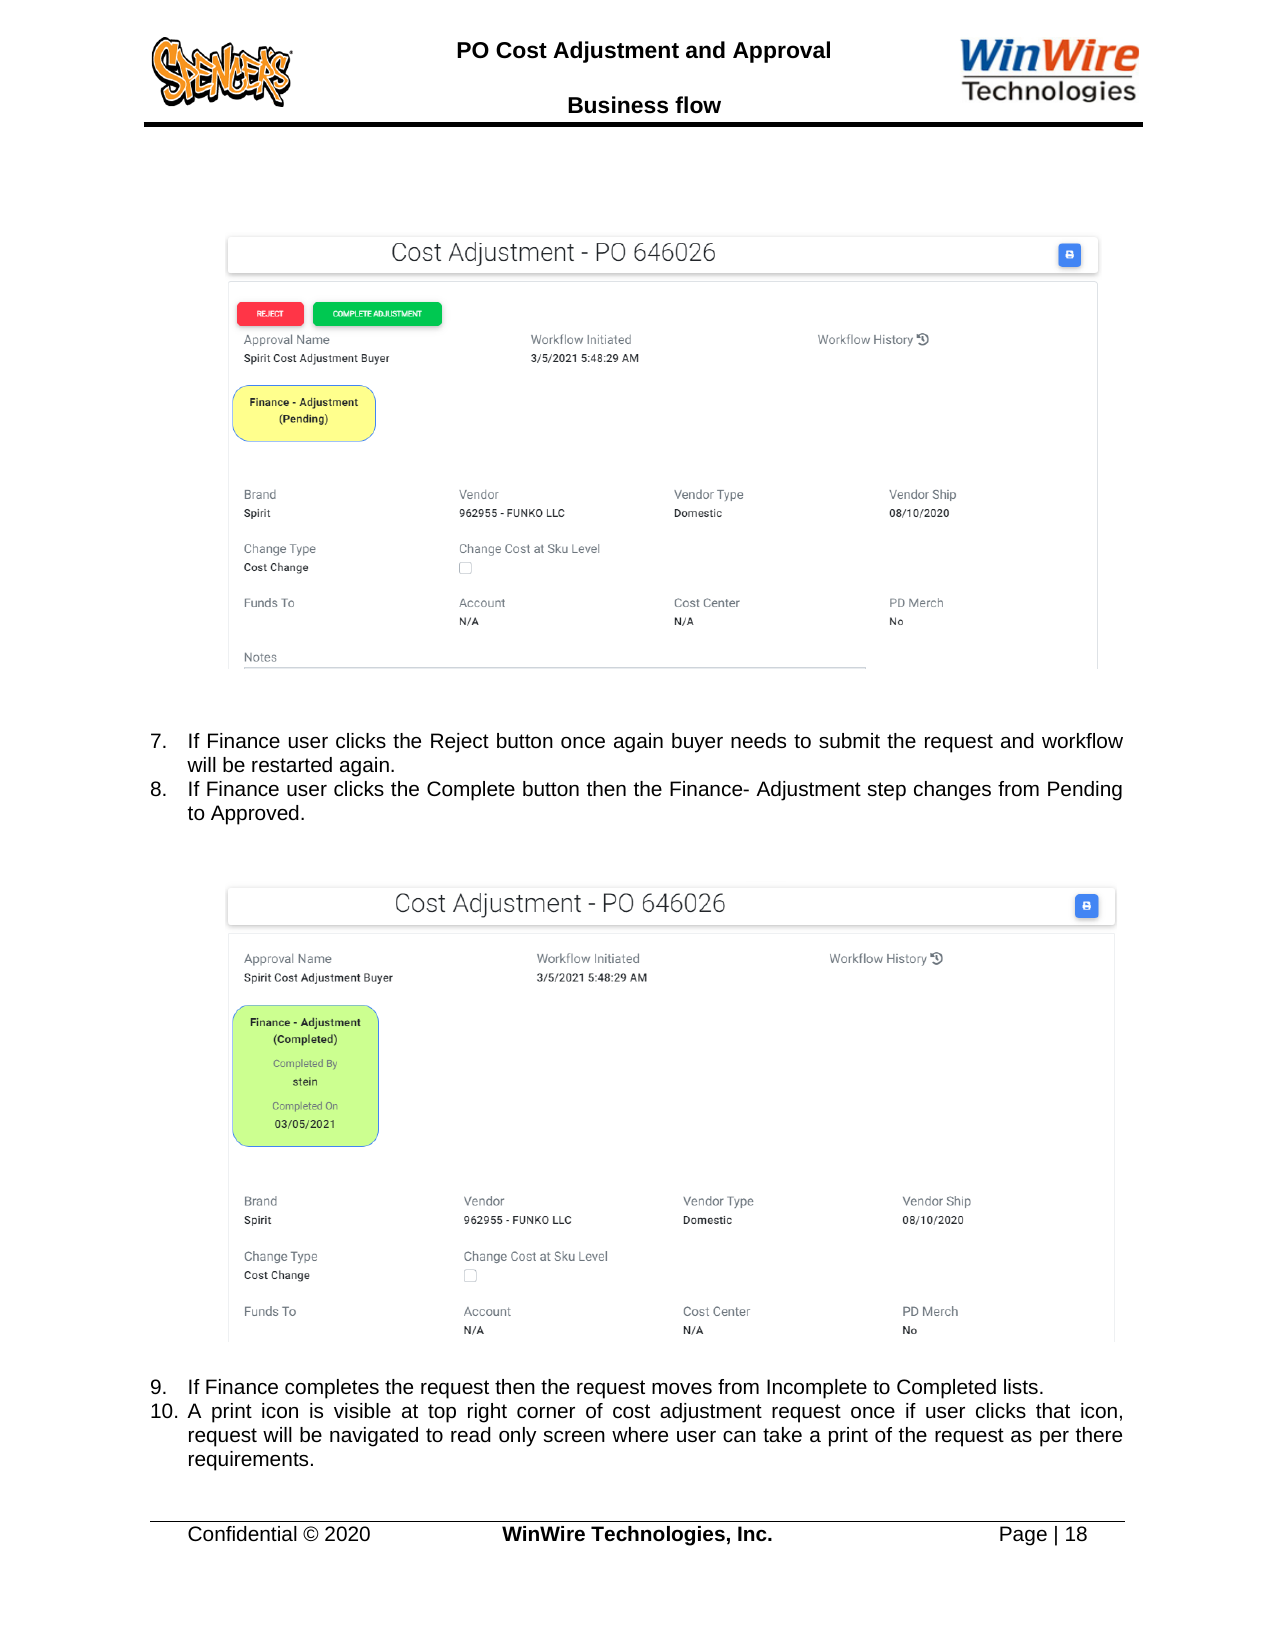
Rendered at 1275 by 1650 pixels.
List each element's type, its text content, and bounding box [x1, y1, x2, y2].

subtitle If Finance user clicks the Complete button then the Finance- Adjustment step changes from Pending to Approved. [150, 777, 1125, 825]
picture [225, 232, 1102, 669]
picture [959, 37, 1140, 103]
subtitle A print icon is visible at top right corner of cost adjustment request once if user clicks that icon, request will be navigated to read only screen where user can take a print of the request as per there requirements. [150, 1399, 1125, 1471]
subtitle If Finance user clicks the Reject button once again buyer needs to submit the request and workflow will be restarted again. [150, 729, 1125, 777]
picture [151, 37, 293, 107]
picture [225, 881, 1118, 1342]
subtitle If Finance completes the request then the request moves from Incomplete to Completed lists. [150, 1375, 1125, 1399]
